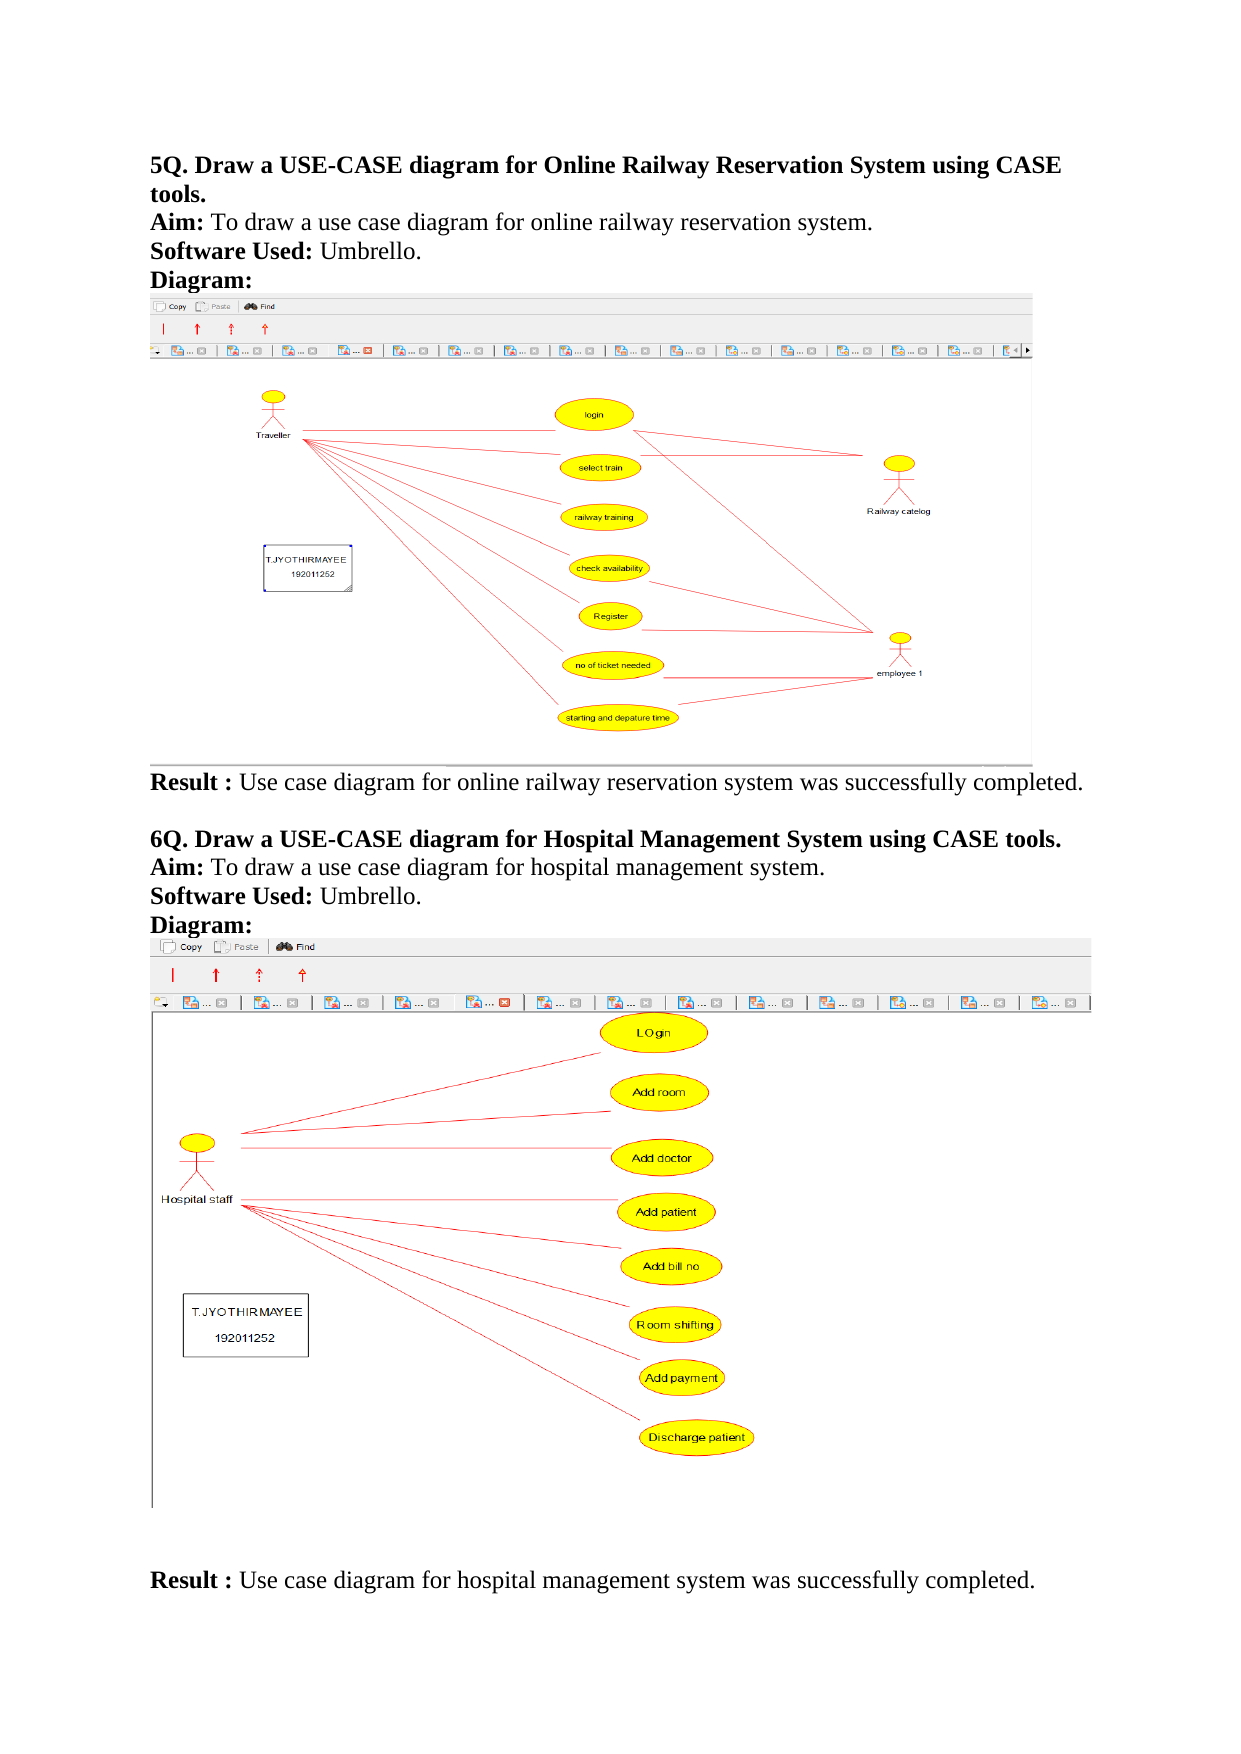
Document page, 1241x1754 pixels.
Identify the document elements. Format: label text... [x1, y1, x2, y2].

text Diagram: [150, 265, 1090, 294]
text 6Q. Draw a USE-CASE diagram for Hospital Management System using CASE tools. [150, 824, 1090, 852]
text 5Q. Draw a USE-CASE diagram for Online Railway Reservation System using CASE tools. [150, 150, 1090, 207]
picture [150, 293, 1033, 767]
text Diagram: [150, 910, 1090, 938]
text Software Used: Umbrello. [150, 881, 1090, 910]
text Result : Use case diagram for hospital management system was successfully completed. [150, 1565, 1090, 1594]
picture [150, 938, 1092, 1508]
text Aim: To draw a use case diagram for online railway reservation system. [150, 207, 1090, 236]
text Result : Use case diagram for online railway reservation system was successfully completed. [150, 767, 1090, 796]
text Aim: To draw a use case diagram for hospital management system. [150, 852, 1090, 881]
text Software Used: Umbrello. [150, 236, 1090, 265]
